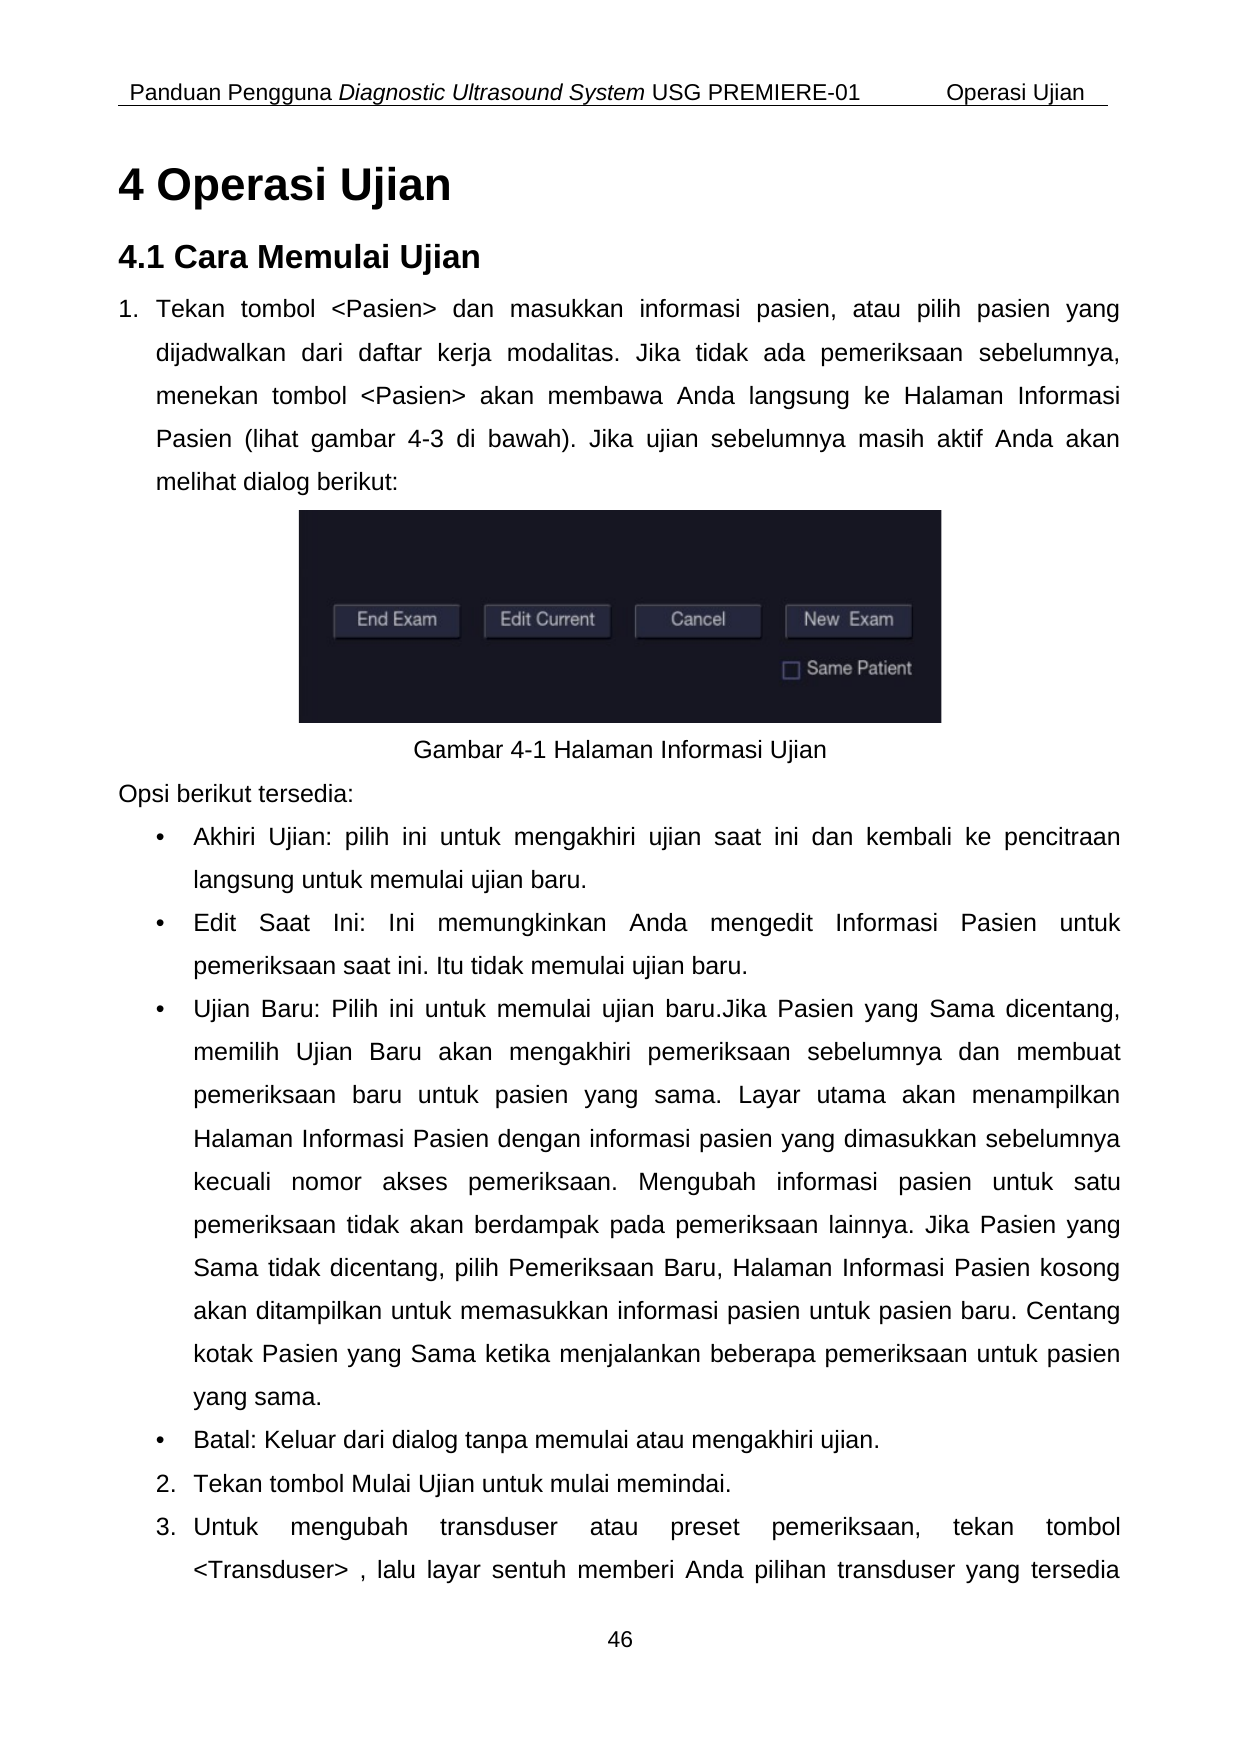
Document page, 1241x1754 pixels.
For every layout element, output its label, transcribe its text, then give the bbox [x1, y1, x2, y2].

subtitle 4.1 Cara Memulai Ujian [118, 237, 1122, 275]
list Akhiri Ujian: pilih ini untuk mengakhiri ujian saat ini dan kembali ke pencitraan langsung untuk memulai ujian baru. [156, 822, 1122, 893]
picture [298, 510, 942, 723]
list Batal: Keluar dari dialog tanpa memulai atau mengakhiri ujian. [156, 1425, 1122, 1454]
text Opsi berikut tersedia: [118, 778, 1122, 807]
text Gambar 4-1 Halaman Informasi Ujian [118, 735, 1122, 764]
list Ujian Baru: Pilih ini untuk memulai ujian baru.Jika Pasien yang Sama dicentang, memilih Ujian Baru akan mengakhiri pemeriksaan sebelumnya dan membuat pemeriksaan baru untuk pasien yang sama. Layar utama akan menampilkan Halaman Informasi Pasien dengan informasi pasien yang dimasukkan sebelumnya kecuali nomor akses pemeriksaan. Mengubah informasi pasien untuk satu pemeriksaan tidak akan berdampak pada pemeriksaan lainnya. Jika Pasien yang Sama tidak dicentang, pilih Pemeriksaan Baru, Halaman Informasi Pasien kosong akan ditampilkan untuk memasukkan informasi pasien untuk pasien baru. Centang kotak Pasien yang Sama ketika menjalankan beberapa pemeriksaan untuk pasien yang sama. [156, 994, 1122, 1411]
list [156, 1512, 1122, 1583]
list Edit Saat Ini: Ini memungkinkan Anda mengedit Informasi Pasien untuk pemeriksaan saat ini. Itu tidak memulai ujian baru. [156, 908, 1122, 980]
list Tekan tombol <Pasien> dan masukkan informasi pasien, atau pilih pasien yang dijadwalkan dari daftar kerja modalitas. Jika tidak ada pemeriksaan sebelumnya, menekan tombol <Pasien> akan membawa Anda langsung ke Halaman Informasi Pasien (lihat gambar 4-3 di bawah). Jika ujian sebelumnya masih aktif Anda akan melihat dialog berikut: [118, 294, 1122, 496]
subtitle 4 Operasi Ujian [118, 158, 1122, 210]
list Tekan tombol Mulai Ujian untuk mulai memindai. [156, 1468, 1122, 1497]
